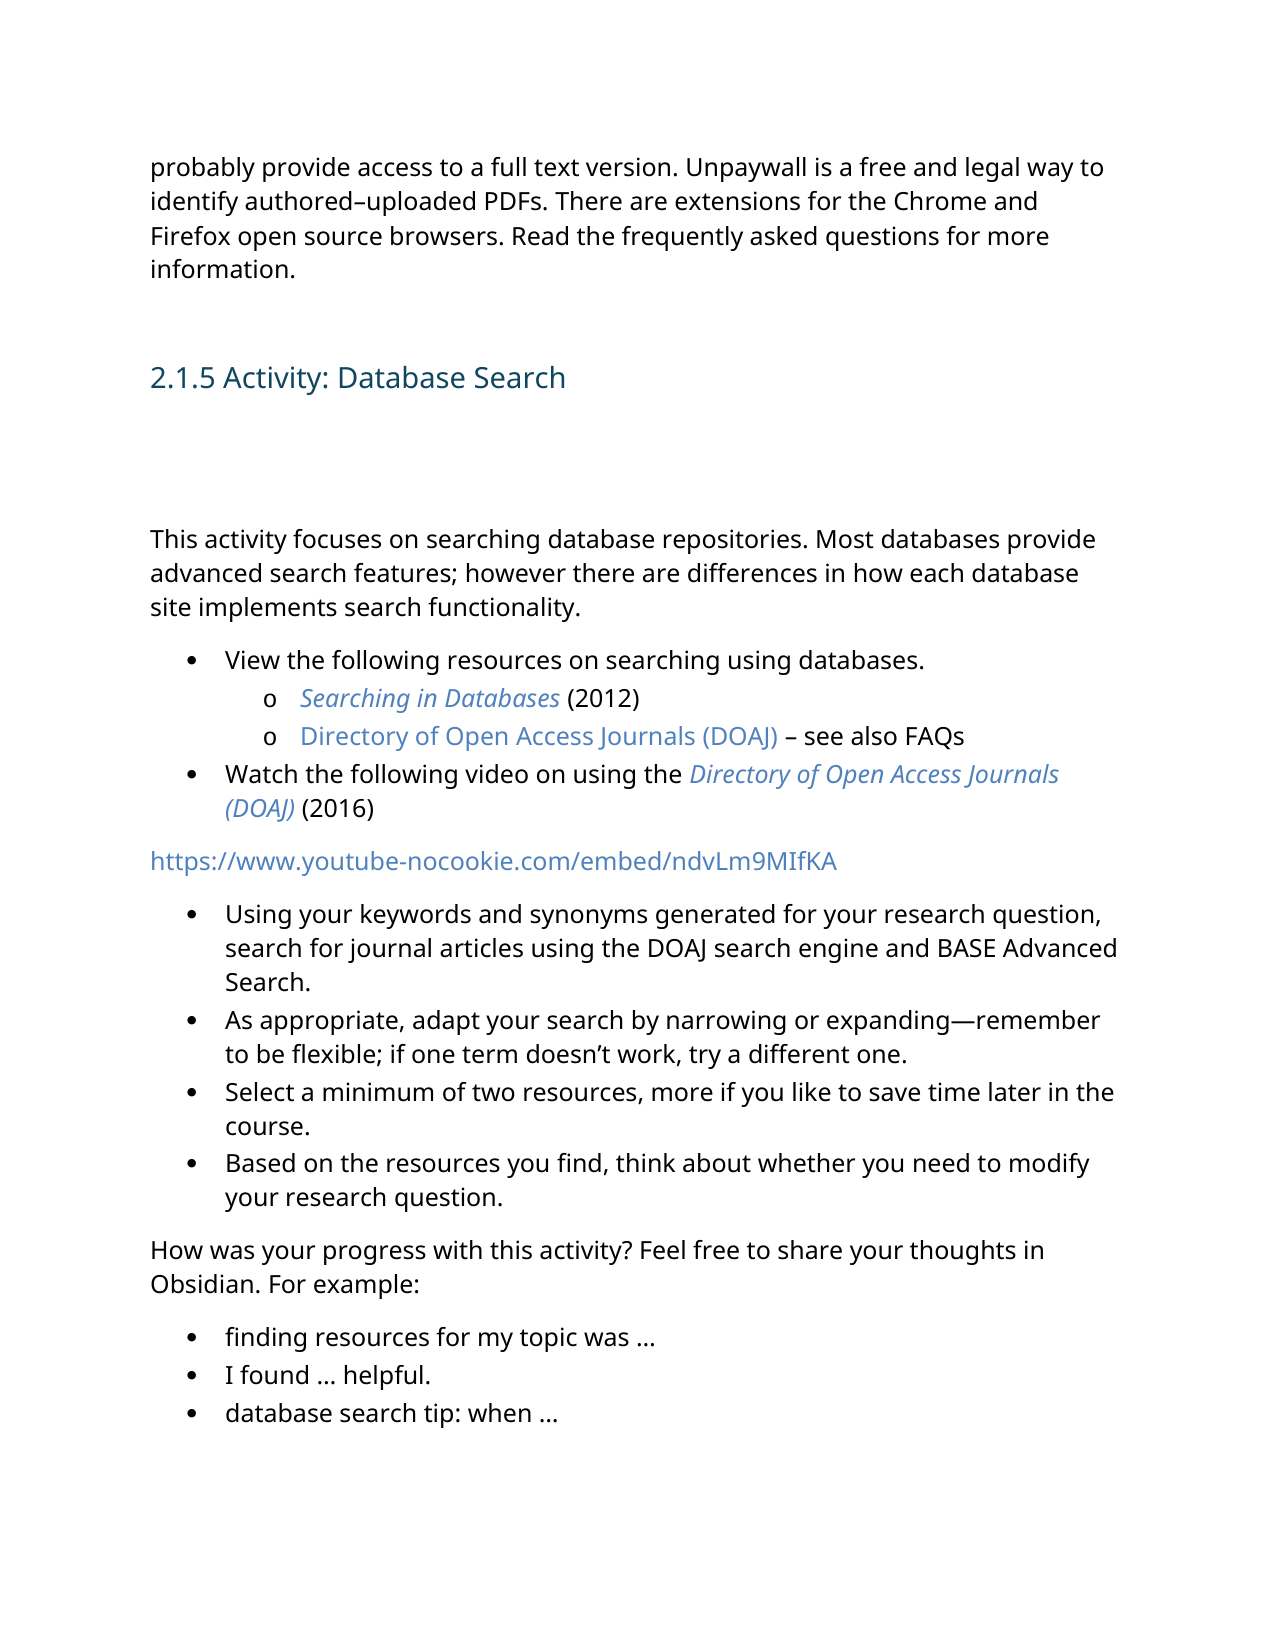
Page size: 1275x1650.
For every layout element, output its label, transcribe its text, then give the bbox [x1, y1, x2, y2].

list Searching in Databases (2012) [262, 681, 1125, 715]
text How was your progress with this activity? Feel free to share your thoughts in Obsidian. For example: [150, 1233, 1125, 1301]
list I found … helpful. [187, 1358, 1125, 1392]
list Select a minimum of two resources, more if you like to save time later in the course. [187, 1074, 1125, 1142]
list Watch the following video on using the Directory of Open Access Journals (DOAJ) (2016) [187, 757, 1125, 825]
list As appropriate, adapt your search by narrowing or expanding—remember to be flexible; if one term doesn’t work, try a different one. [187, 1002, 1125, 1070]
subtitle 2.1.5 Activity: Database Search [150, 358, 1125, 397]
list View the following resources on searching using databases. [187, 643, 1125, 677]
list finding resources for my topic was … [187, 1320, 1125, 1354]
list Using your keywords and synonyms generated for your research question, search for journal articles using the DOAJ search engine and BASE Advanced Search. [187, 896, 1125, 998]
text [150, 150, 1125, 286]
text https://www.youtube-nocookie.com/embed/ndvLm9MIfKA [150, 843, 1125, 878]
list Based on the resources you find, think about whether you need to modify your research question. [187, 1146, 1125, 1214]
list Directory of Open Access Journals (DOAJ) – see also FAQs [262, 719, 1125, 753]
list database search tip: when … [187, 1395, 1125, 1429]
text This activity focuses on searching database repositories. Most databases provide advanced search features; however there are differences in how each database site implements search functionality. [150, 522, 1125, 624]
